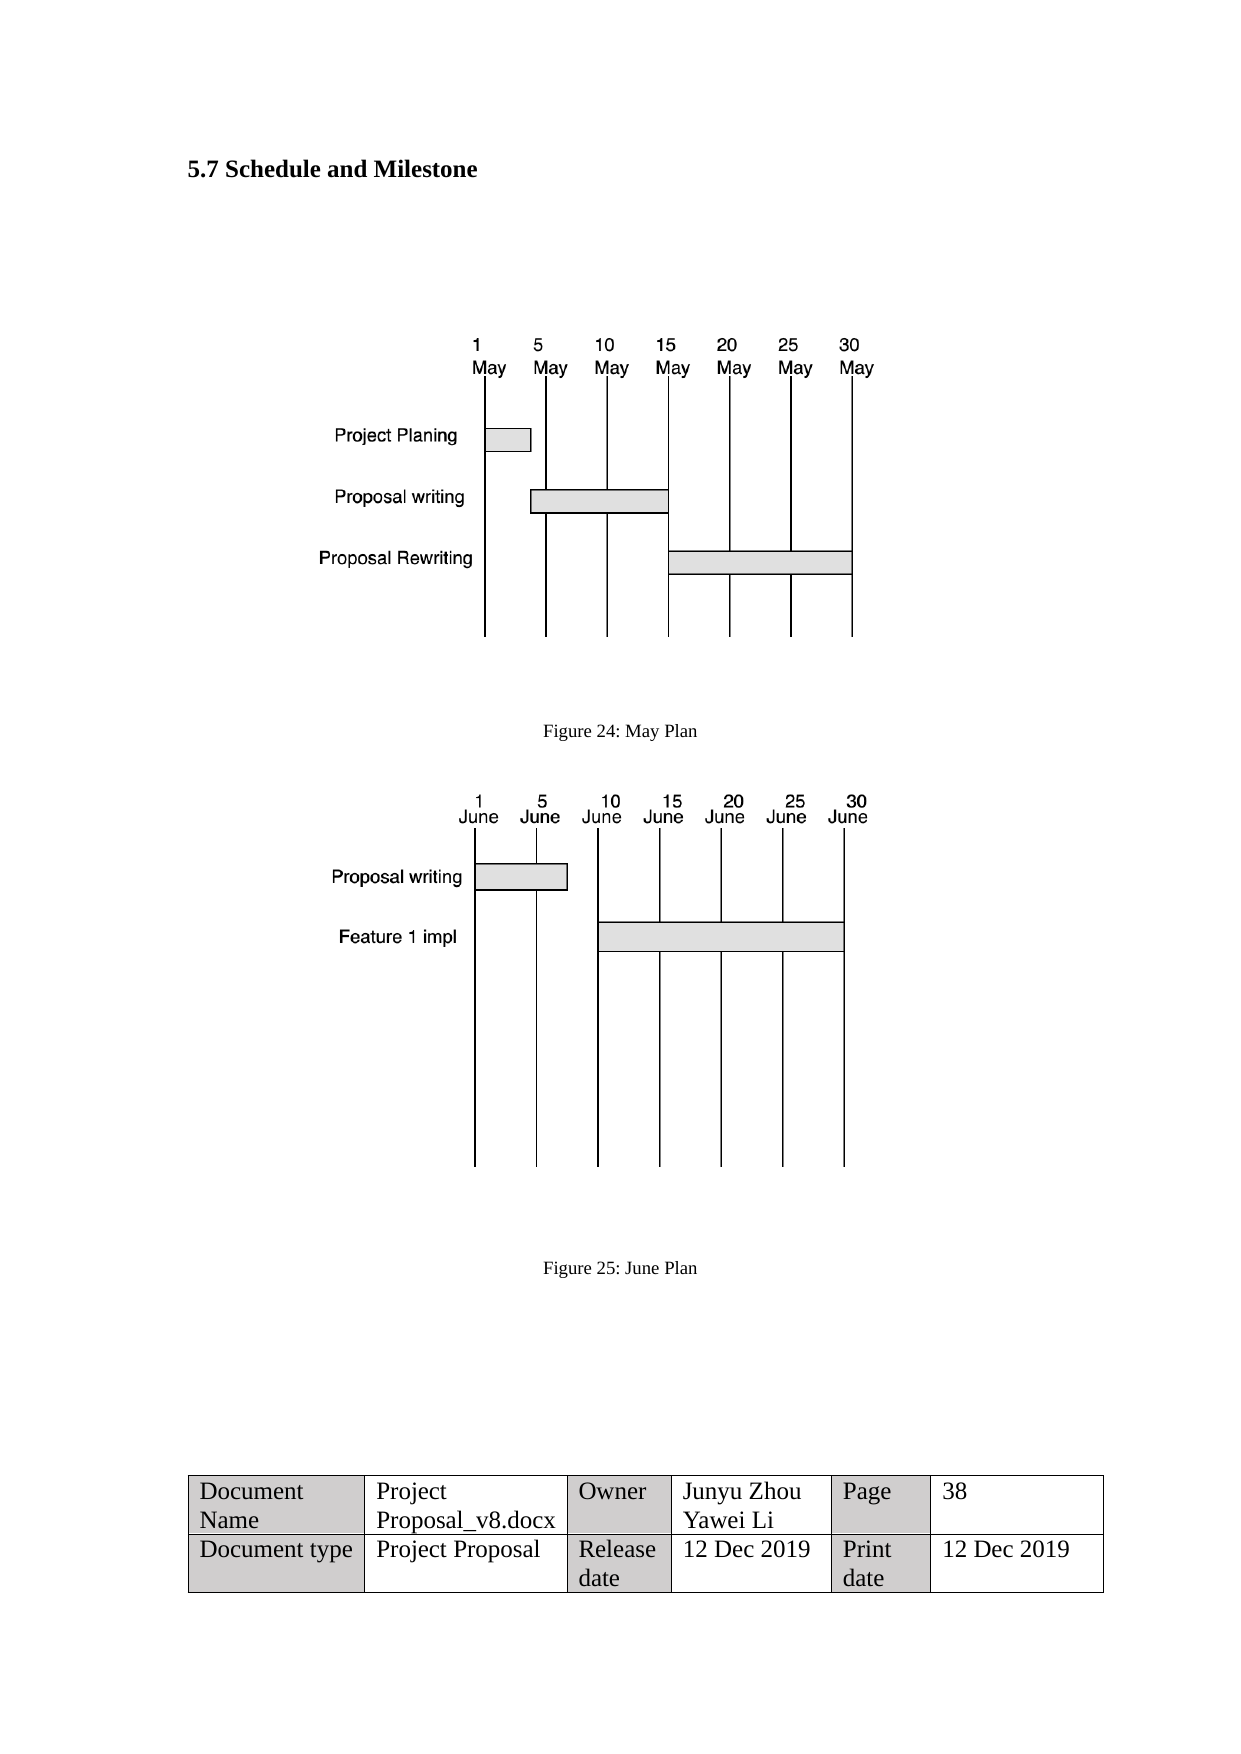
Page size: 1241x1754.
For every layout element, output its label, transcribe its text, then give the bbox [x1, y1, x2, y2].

picture [297, 316, 943, 689]
text Figure 24: May Plan [187, 719, 1053, 741]
text Figure 25: June Plan [187, 1257, 1053, 1278]
picture [293, 761, 947, 1226]
subtitle 5.7 Schedule and Milestone [187, 154, 1053, 183]
